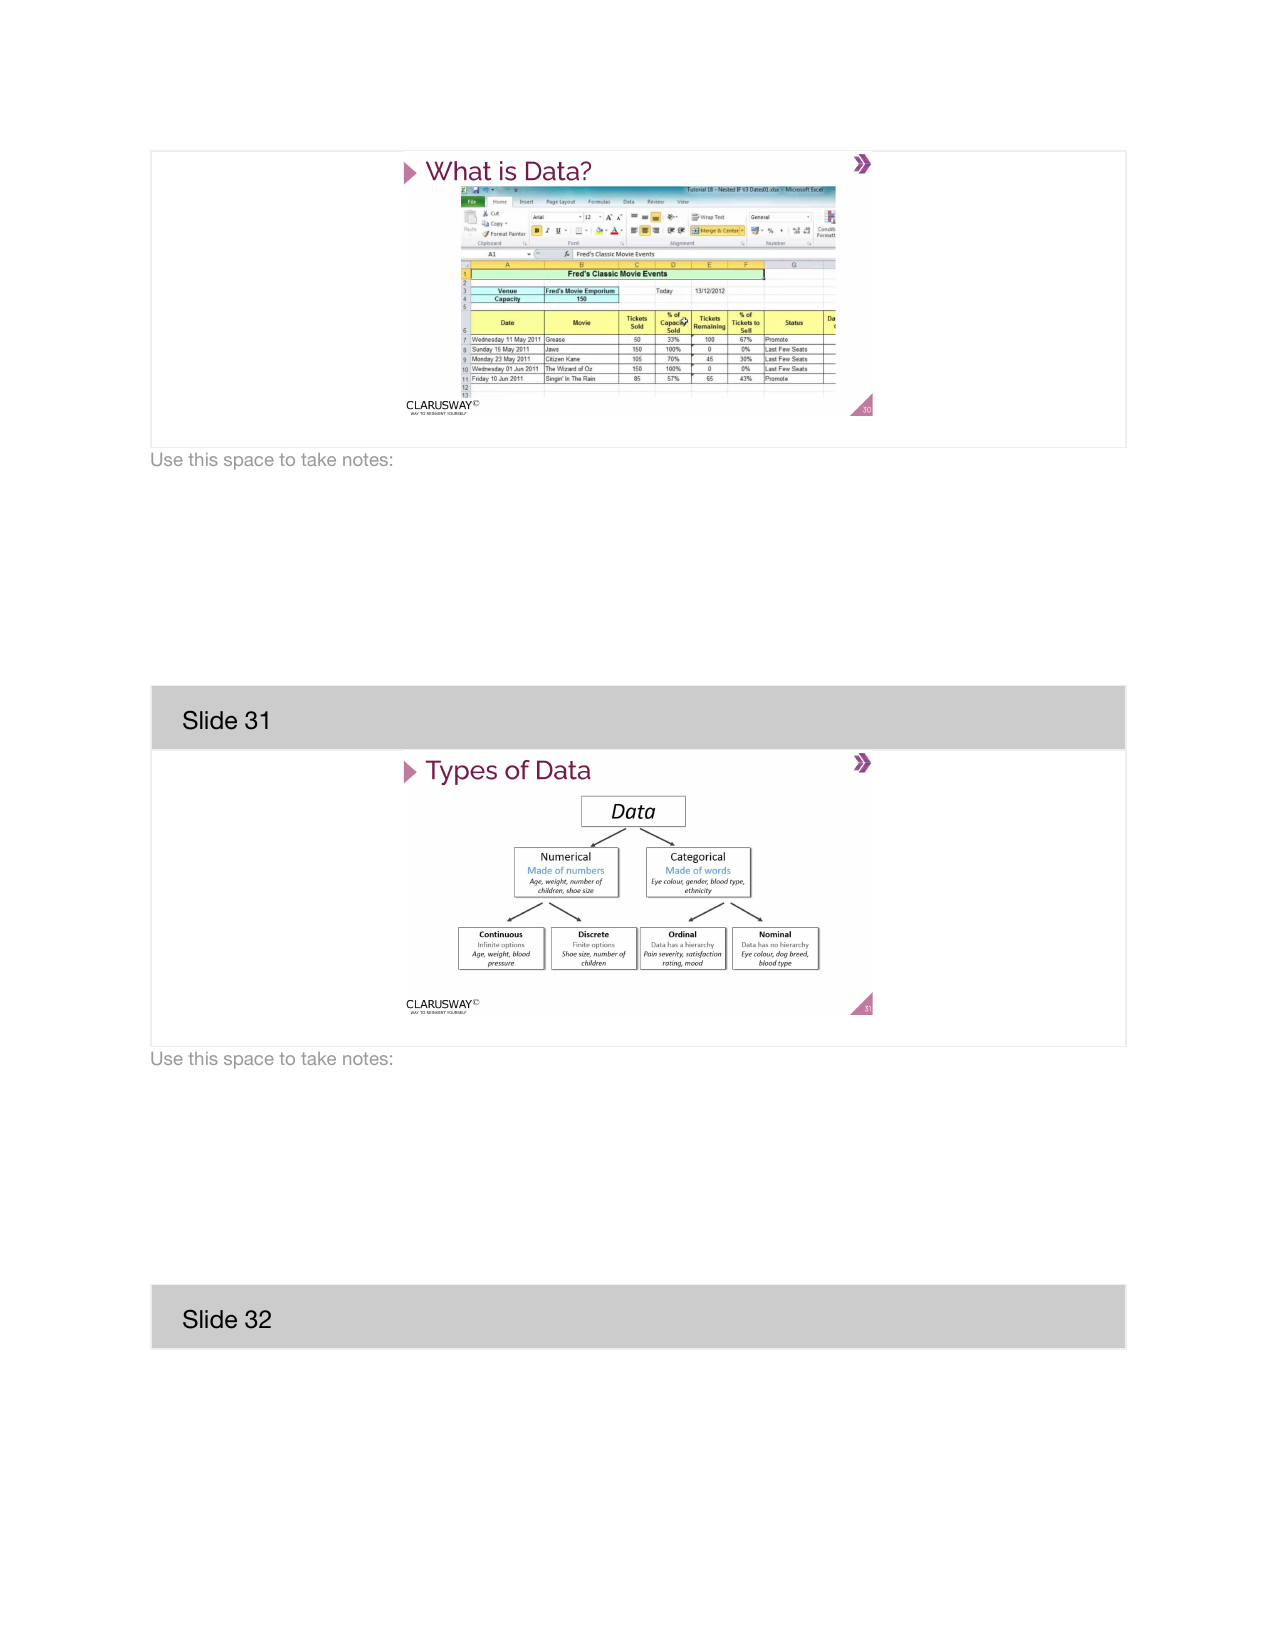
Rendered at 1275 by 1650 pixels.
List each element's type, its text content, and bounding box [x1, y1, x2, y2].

picture [403, 151, 873, 416]
text Use this space to take notes: [150, 448, 1125, 472]
picture [403, 750, 873, 1015]
table_header Slide 32 [152, 1285, 1125, 1348]
text Use this space to take notes: [150, 1047, 1125, 1071]
table_cell [152, 152, 1125, 447]
table_cell [152, 751, 1125, 1046]
table_header Slide 31 [152, 686, 1125, 749]
